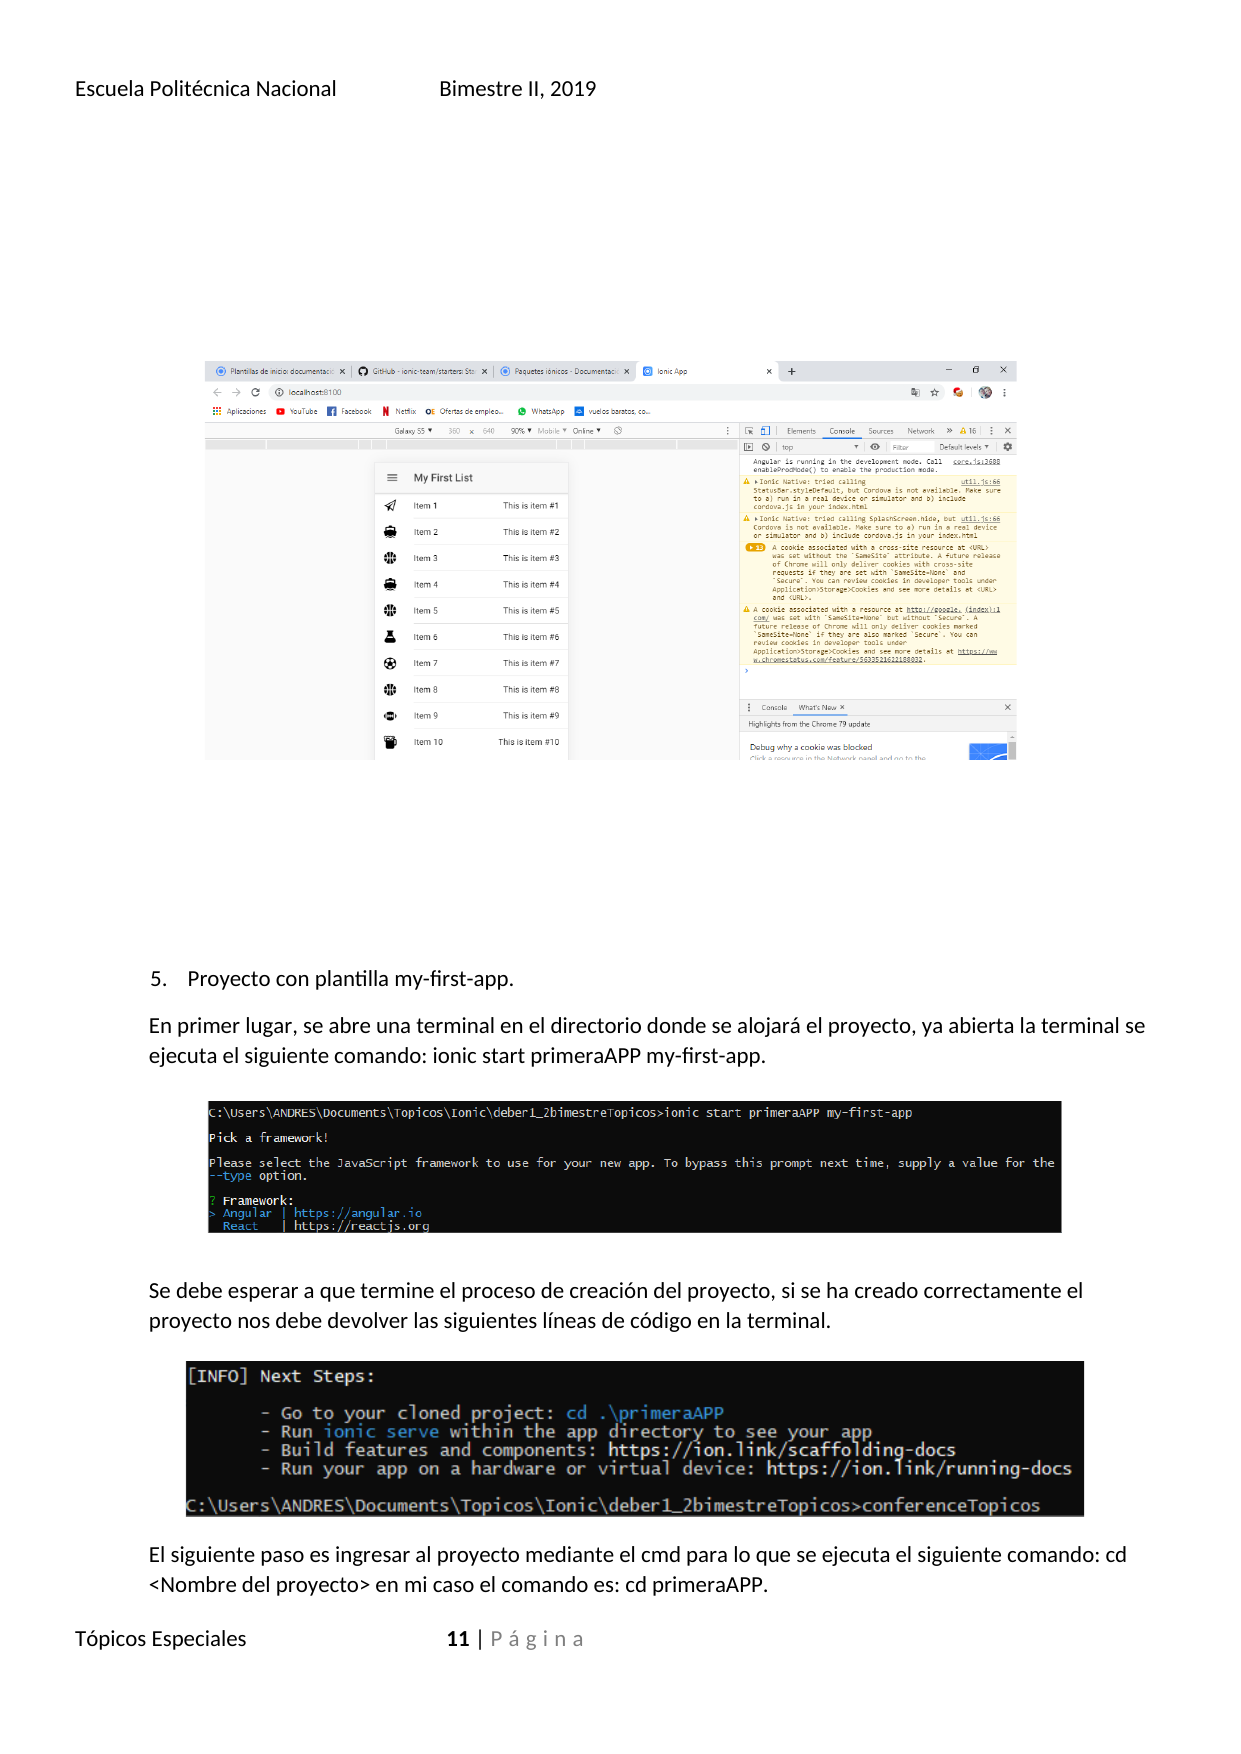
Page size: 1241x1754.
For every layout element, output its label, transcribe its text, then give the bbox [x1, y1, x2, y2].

list Proyecto con plantilla my-first-app. [150, 964, 1165, 992]
text Se debe esperar a que termine el proceso de creación del proyecto, si se ha creado correctamente el proyecto nos debe devolver las siguientes líneas de código en la terminal. [149, 1276, 1165, 1334]
text En primer lugar, se abre una terminal en el directorio donde se alojará el proyecto, ya abierta la terminal se ejecuta el siguiente comando: ionic start primeraAPP my-first-app. [149, 1011, 1165, 1069]
text El siguiente paso es ingresar al proyecto mediante el cmd para lo que se ejecuta el siguiente comando: cd <Nombre del proyecto> en mi caso el comando es: cd primeraAPP. [149, 1540, 1165, 1599]
picture [185, 1361, 1085, 1517]
picture [204, 361, 1017, 760]
picture [207, 1101, 1062, 1233]
